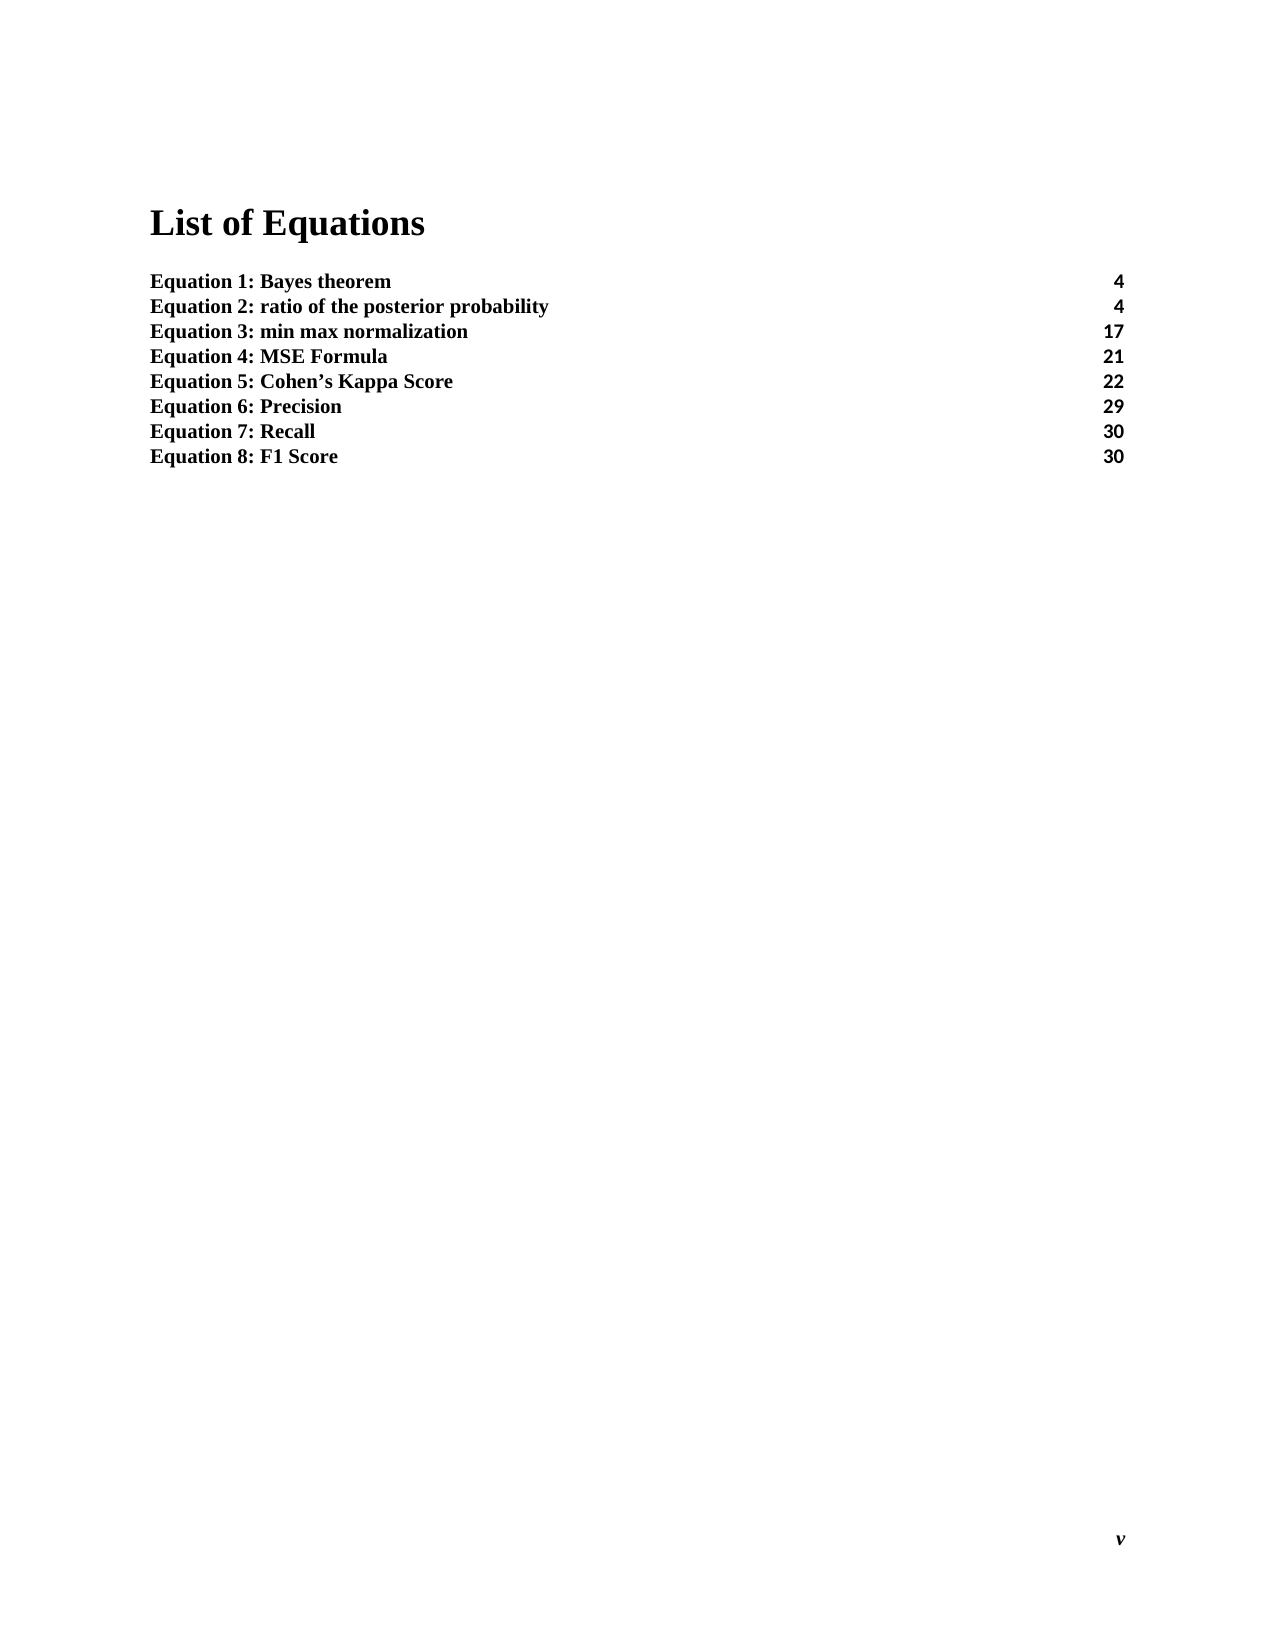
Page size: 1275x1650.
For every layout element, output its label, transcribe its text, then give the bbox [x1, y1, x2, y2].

text Equation 8: F1 Score 30 [150, 443, 1125, 468]
text Equation 5: Cohen’s Kappa Score 22 [150, 368, 1125, 393]
text Equation 7: Recall 30 [150, 418, 1125, 443]
subtitle List of Equations [150, 200, 1125, 243]
text Equation 1: Bayes theorem 4 [150, 268, 1125, 293]
text Equation 4: MSE Formula 21 [150, 343, 1125, 368]
text Equation 2: ratio of the posterior probability 4 [150, 293, 1125, 318]
text Equation 3: min max normalization 17 [150, 318, 1125, 343]
text Equation 6: Precision 29 [150, 393, 1125, 418]
